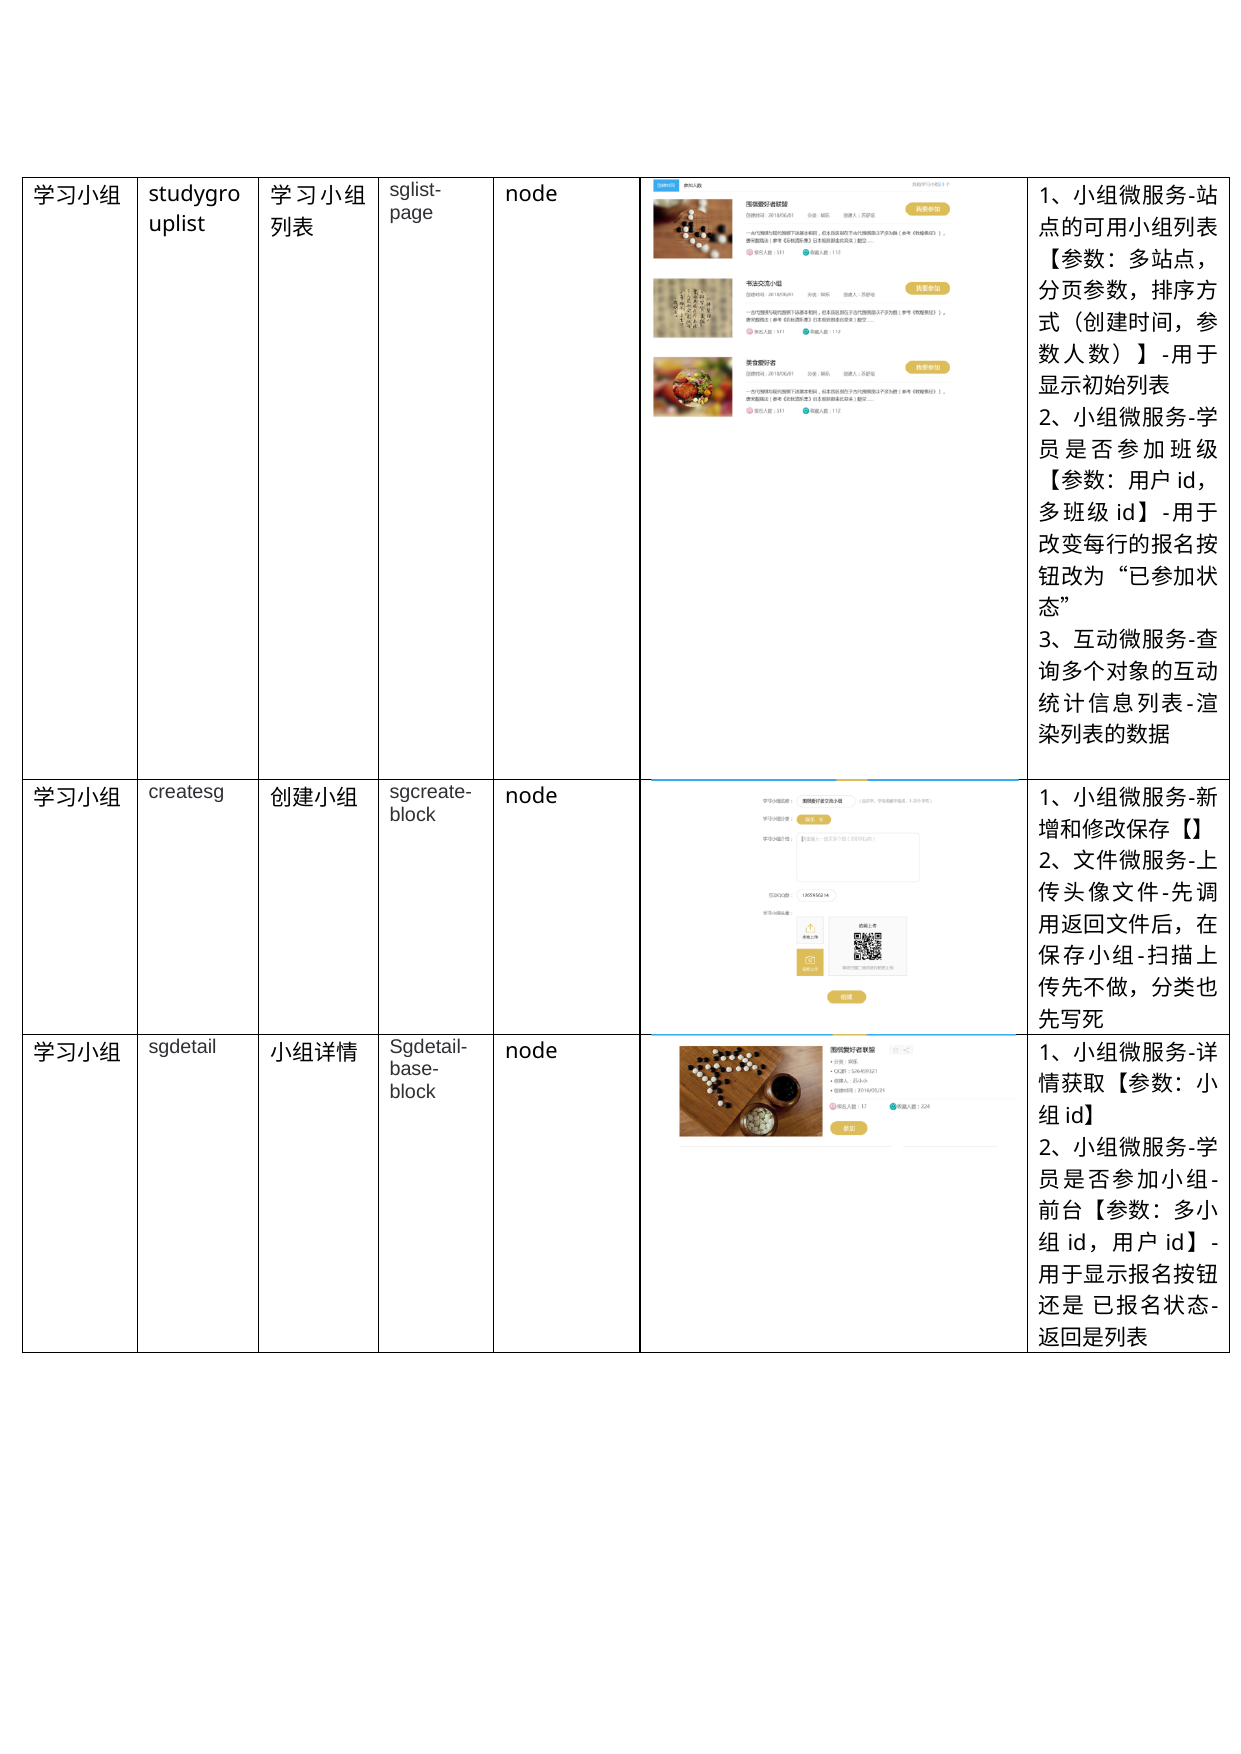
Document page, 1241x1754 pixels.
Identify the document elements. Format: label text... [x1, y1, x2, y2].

table_cell createsg [138, 780, 258, 1033]
table_cell 创建小组 [259, 780, 378, 1033]
table_header 小组微服务-站点的可用小组列表【参数：多站点，分页参数，排序方式（创建时间，参数人数）】-用于显示初始列表 小组微服务-学员是否参加班级【参数：用户id，多班级id】-用于改变每行的报名按钮改为“已参加状态” 互动微服务-查询多个对象的互动统计信息列表-渲染列表的数据 [1028, 178, 1229, 779]
table_header 学习小组 [23, 178, 137, 779]
table_cell sgdetail [138, 1035, 258, 1352]
table_cell [641, 780, 1027, 1033]
table_cell 学习小组 [23, 1035, 137, 1352]
table_header [641, 178, 1027, 779]
picture [651, 1034, 1017, 1147]
table_cell node [494, 1035, 639, 1352]
table_cell 小组微服务-详情获取【参数：小组id】 小组微服务-学员是否参加小组-前台【参数：多小组id，用户id】-用于显示报名按钮还是 已报名状态-返回是列表 [1028, 1035, 1229, 1352]
table_header 学习小组列表 [259, 178, 378, 779]
table_cell Sgdetail-base-block [379, 1035, 493, 1352]
table_cell node [494, 780, 639, 1033]
table_header node [494, 178, 639, 779]
table_cell sgcreate-block [379, 780, 493, 1033]
table_cell 小组详情 [259, 1035, 378, 1352]
table_header studygrouplist [138, 178, 258, 779]
picture [651, 178, 1017, 424]
picture [651, 779, 1019, 1012]
table_cell 小组微服务-新增和修改保存【】 文件微服务-上传头像文件-先调用返回文件后，在保存小组-扫描上传先不做，分类也先写死 [1028, 780, 1229, 1033]
table_header sglist-page [379, 178, 493, 779]
table_cell [641, 1035, 1027, 1352]
table_cell 学习小组 [23, 780, 137, 1033]
